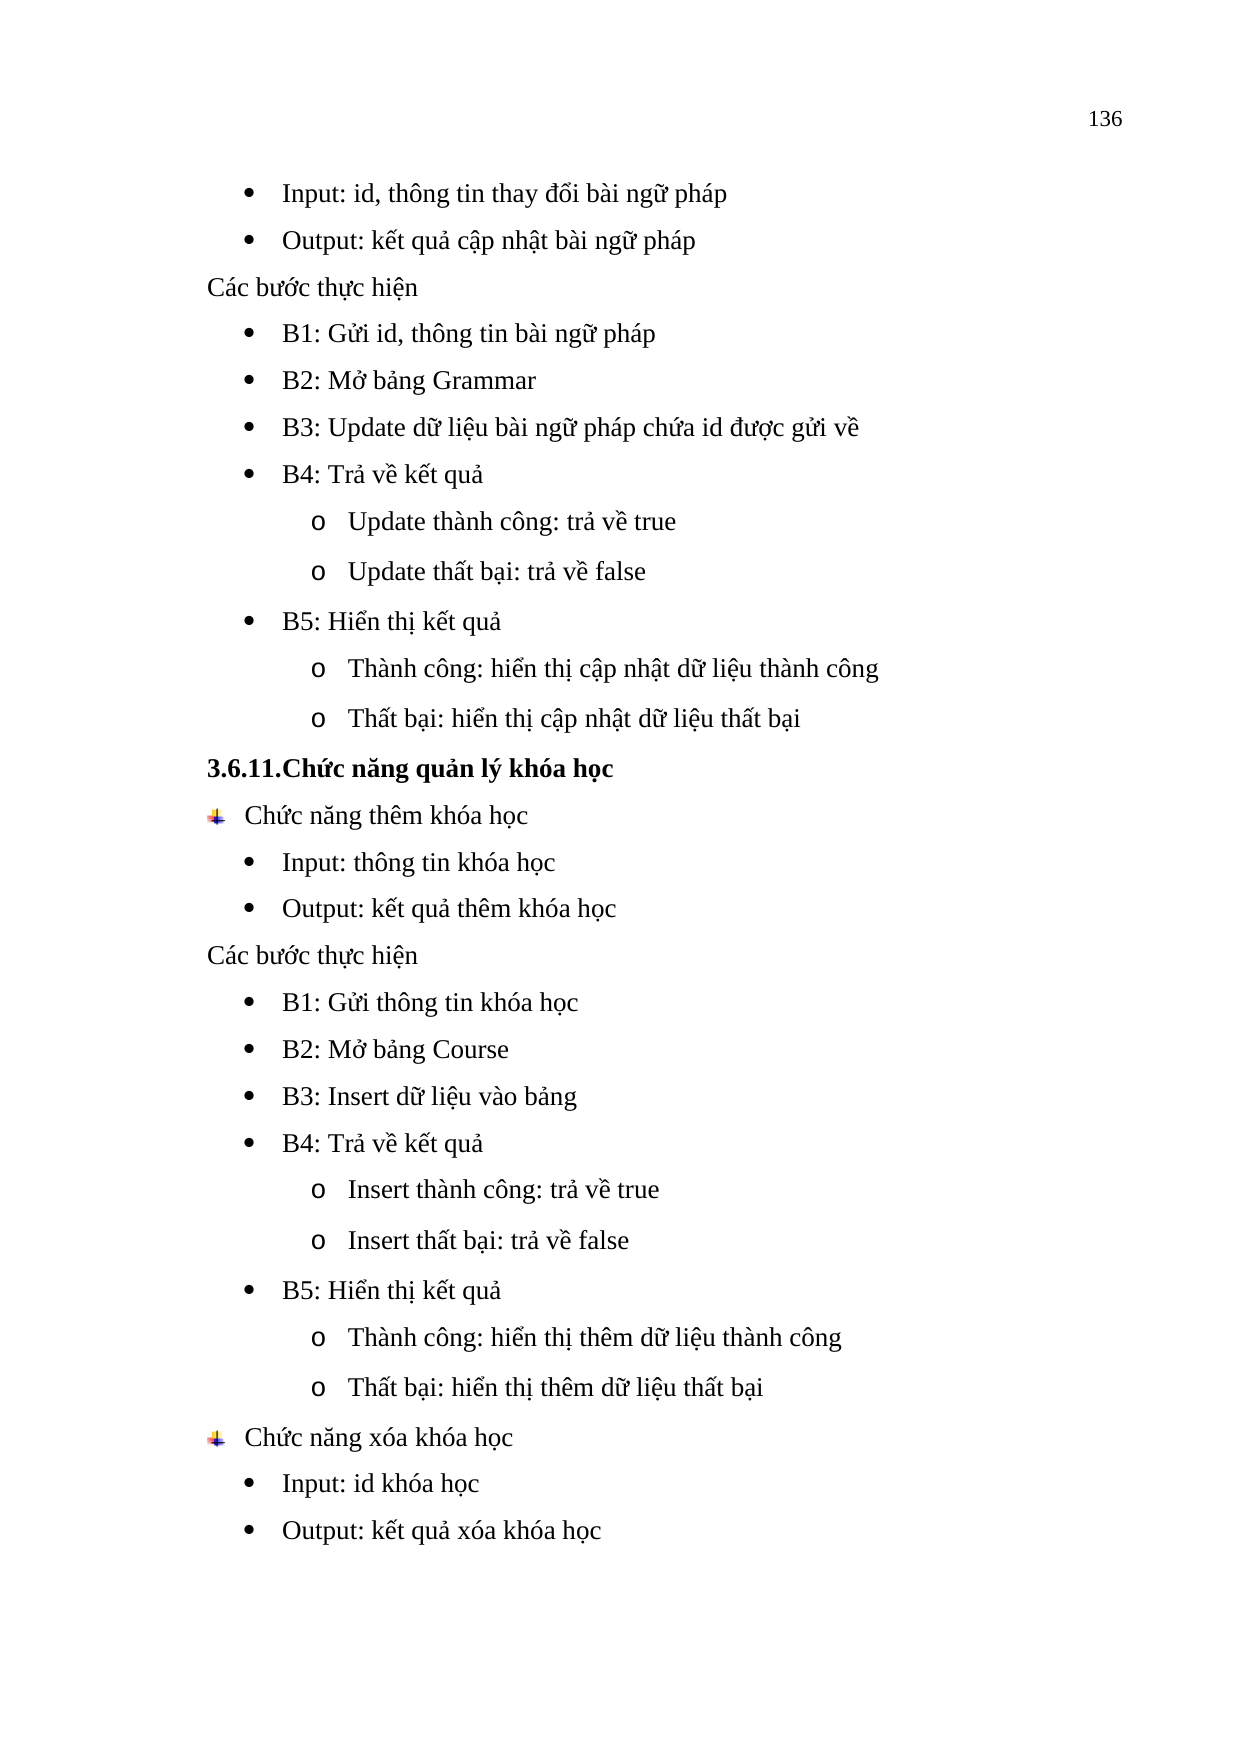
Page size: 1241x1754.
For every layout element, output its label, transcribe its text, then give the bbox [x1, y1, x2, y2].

list Input: id, thông tin thay đổi bài ngữ pháp [244, 177, 1122, 208]
list B1: Gửi thông tin khóa học [244, 986, 1122, 1017]
list B5: Hiển thị kết quả [244, 605, 1122, 637]
list Chức năng xóa khóa học [207, 1421, 1122, 1452]
list Thất bại: hiển thị cập nhật dữ liệu thất bại [310, 702, 1122, 736]
list Thất bại: hiển thị thêm dữ liệu thất bại [310, 1371, 1122, 1404]
picture [207, 1429, 225, 1447]
list B4: Trả về kết quả [244, 458, 1122, 489]
list B4: Trả về kết quả [244, 1127, 1122, 1158]
list B2: Mở bảng Course [244, 1033, 1122, 1064]
text Các bước thực hiện [207, 271, 1122, 302]
list Thành công: hiển thị cập nhật dữ liệu thành công [310, 652, 1122, 686]
list B5: Hiển thị kết quả [244, 1274, 1122, 1305]
list B3: Update dữ liệu bài ngữ pháp chứa id được gửi về [244, 411, 1122, 443]
list Input: id khóa học [244, 1468, 1122, 1499]
list Chức năng thêm khóa học [207, 799, 1122, 830]
list Input: thông tin khóa học [244, 846, 1122, 877]
text Các bước thực hiện [207, 939, 1122, 971]
list Update thành công: trả về true [310, 505, 1122, 538]
list Update thất bại: trả về false [310, 555, 1122, 589]
list Output: kết quả cập nhật bài ngữ pháp [244, 224, 1122, 255]
list Output: kết quả thêm khóa học [244, 893, 1122, 924]
list Output: kết quả xóa khóa học [244, 1514, 1122, 1546]
list B3: Insert dữ liệu vào bảng [244, 1080, 1122, 1111]
list Insert thất bại: trả về false [310, 1224, 1122, 1257]
list B1: Gửi id, thông tin bài ngữ pháp [244, 318, 1122, 349]
list Insert thành công: trả về true [310, 1174, 1122, 1207]
list B2: Mở bảng Grammar [244, 364, 1122, 396]
list Thành công: hiển thị thêm dữ liệu thành công [310, 1321, 1122, 1354]
subtitle Chức năng quản lý khóa học [207, 752, 1122, 783]
picture [207, 807, 225, 825]
